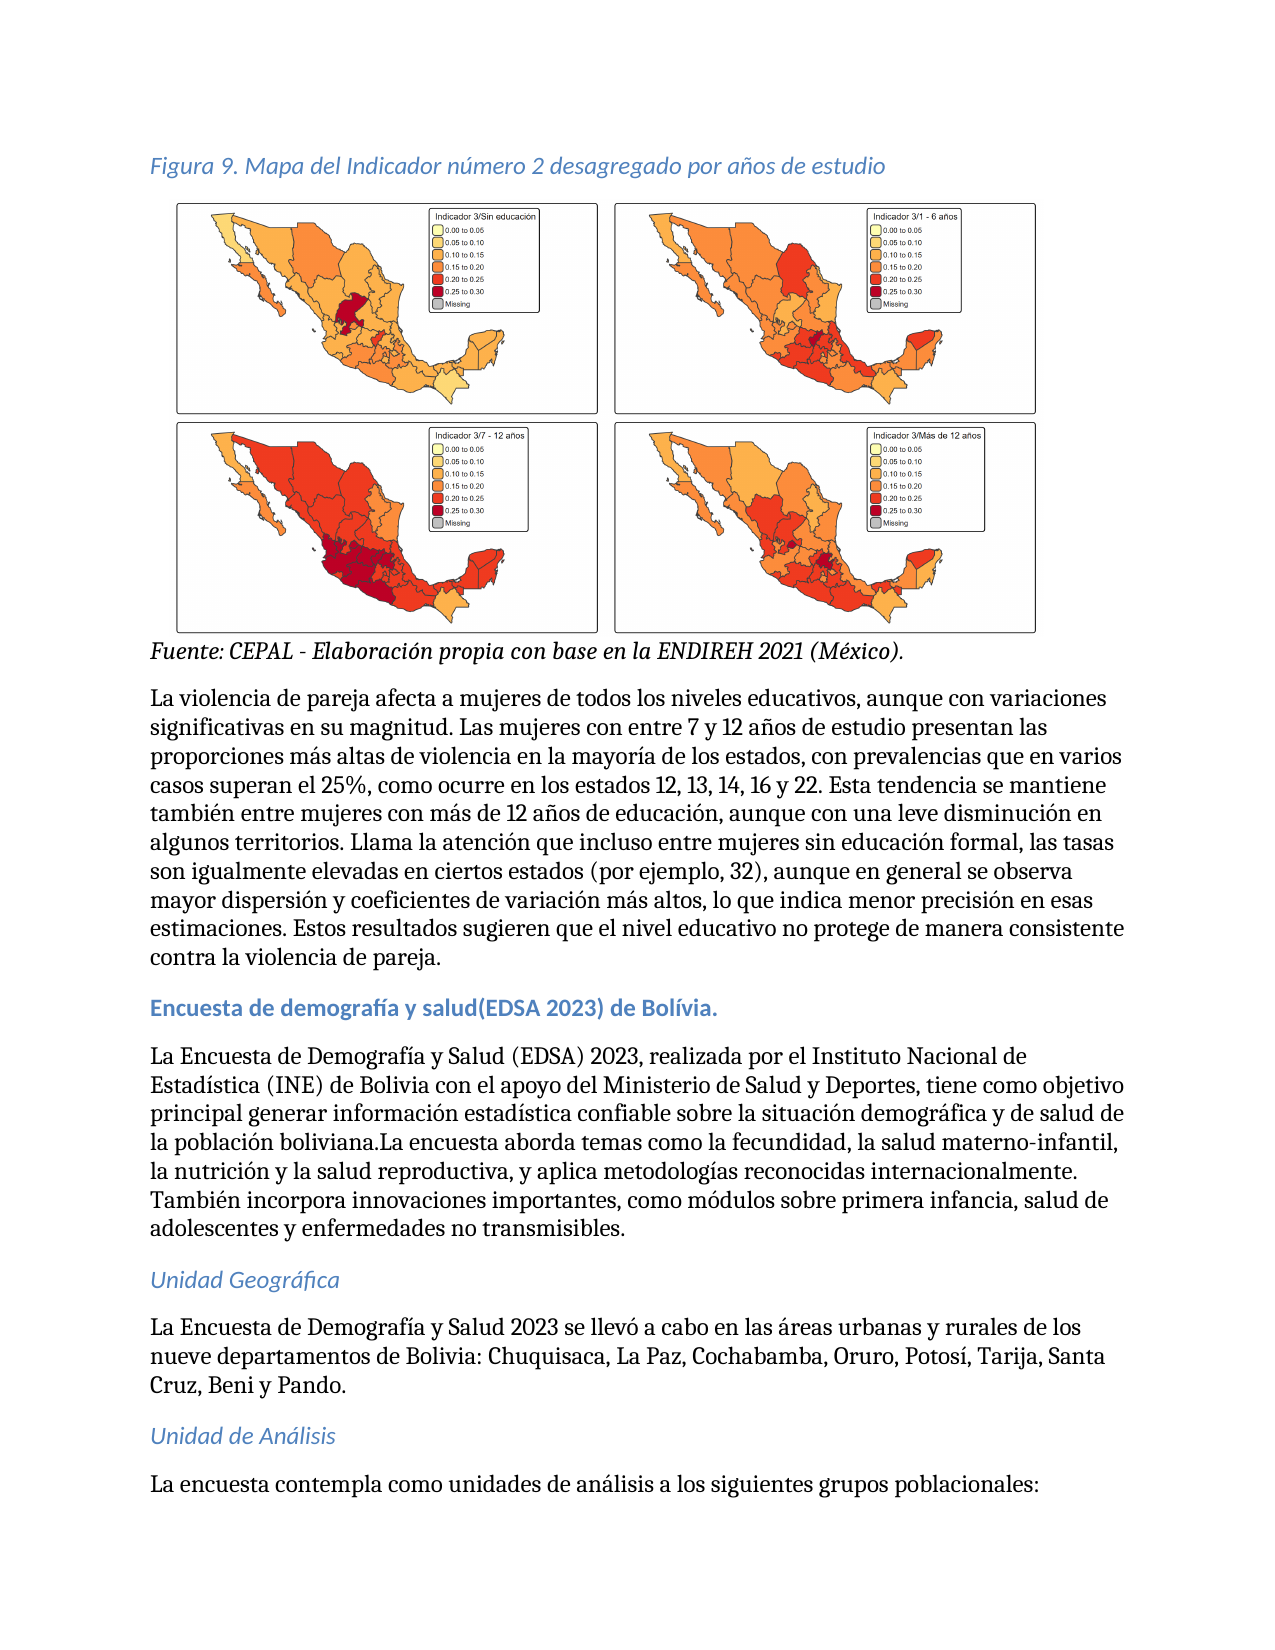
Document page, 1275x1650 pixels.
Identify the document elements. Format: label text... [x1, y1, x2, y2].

subtitle Unidad de Análisis [150, 1420, 1125, 1451]
text La violencia de pareja afecta a mujeres de todos los niveles educativos, aunque con variaciones significativas en su magnitud. Las mujeres con entre 7 y 12 años de estudio presentan las proporciones más altas de violencia en la mayoría de los estados, con prevalencias que en varios casos superan el 25%, como ocurre en los estados 12, 13, 14, 16 y 22. Esta tendencia se mantiene también entre mujeres con más de 12 años de educación, aunque con una leve disminución en algunos territorios. Llama la atención que incluso entre mujeres sin educación formal, las tasas son igualmente elevadas en ciertos estados (por ejemplo, 32), aunque en general se observa mayor dispersión y coeficientes de variación más altos, lo que indica menor precisión en esas estimaciones. Estos resultados sugieren que el nivel educativo no protege de manera consistente contra la violencia de pareja. [150, 684, 1125, 972]
text La Encuesta de Demografía y Salud (EDSA) 2023, realizada por el Instituto Nacional de Estadística (INE) de Bolivia con el apoyo del Ministerio de Salud y Deportes, tiene como objetivo principal generar información estadística confiable sobre la situación demográfica y de salud de la población boliviana.La encuesta aborda temas como la fecundidad, la salud materno-infantil, la nutrición y la salud reproductiva, y aplica metodologías reconocidas internacionalmente. También incorpora innovaciones importantes, como módulos sobre primera infancia, salud de adolescentes y enfermedades no transmisibles. [150, 1042, 1125, 1243]
picture [168, 199, 1044, 637]
subtitle Figura 9. Mapa del Indicador número 2 desagregado por años de estudio [150, 150, 1125, 181]
text La Encuesta de Demografía y Salud 2023 se llevó a cabo en las áreas urbanas y rurales de los nueve departamentos de Bolivia: Chuquisaca, La Paz, Cochabamba, Oruro, Potosí, Tarija, Santa Cruz, Beni y Pando. [150, 1313, 1125, 1399]
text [150, 199, 1125, 666]
text La encuesta contempla como unidades de análisis a los siguientes grupos poblacionales: [150, 1469, 1125, 1498]
subtitle Encuesta de demografía y salud(EDSA 2023) de Bolívia. [150, 993, 1125, 1023]
subtitle Unidad Geográfica [150, 1264, 1125, 1294]
